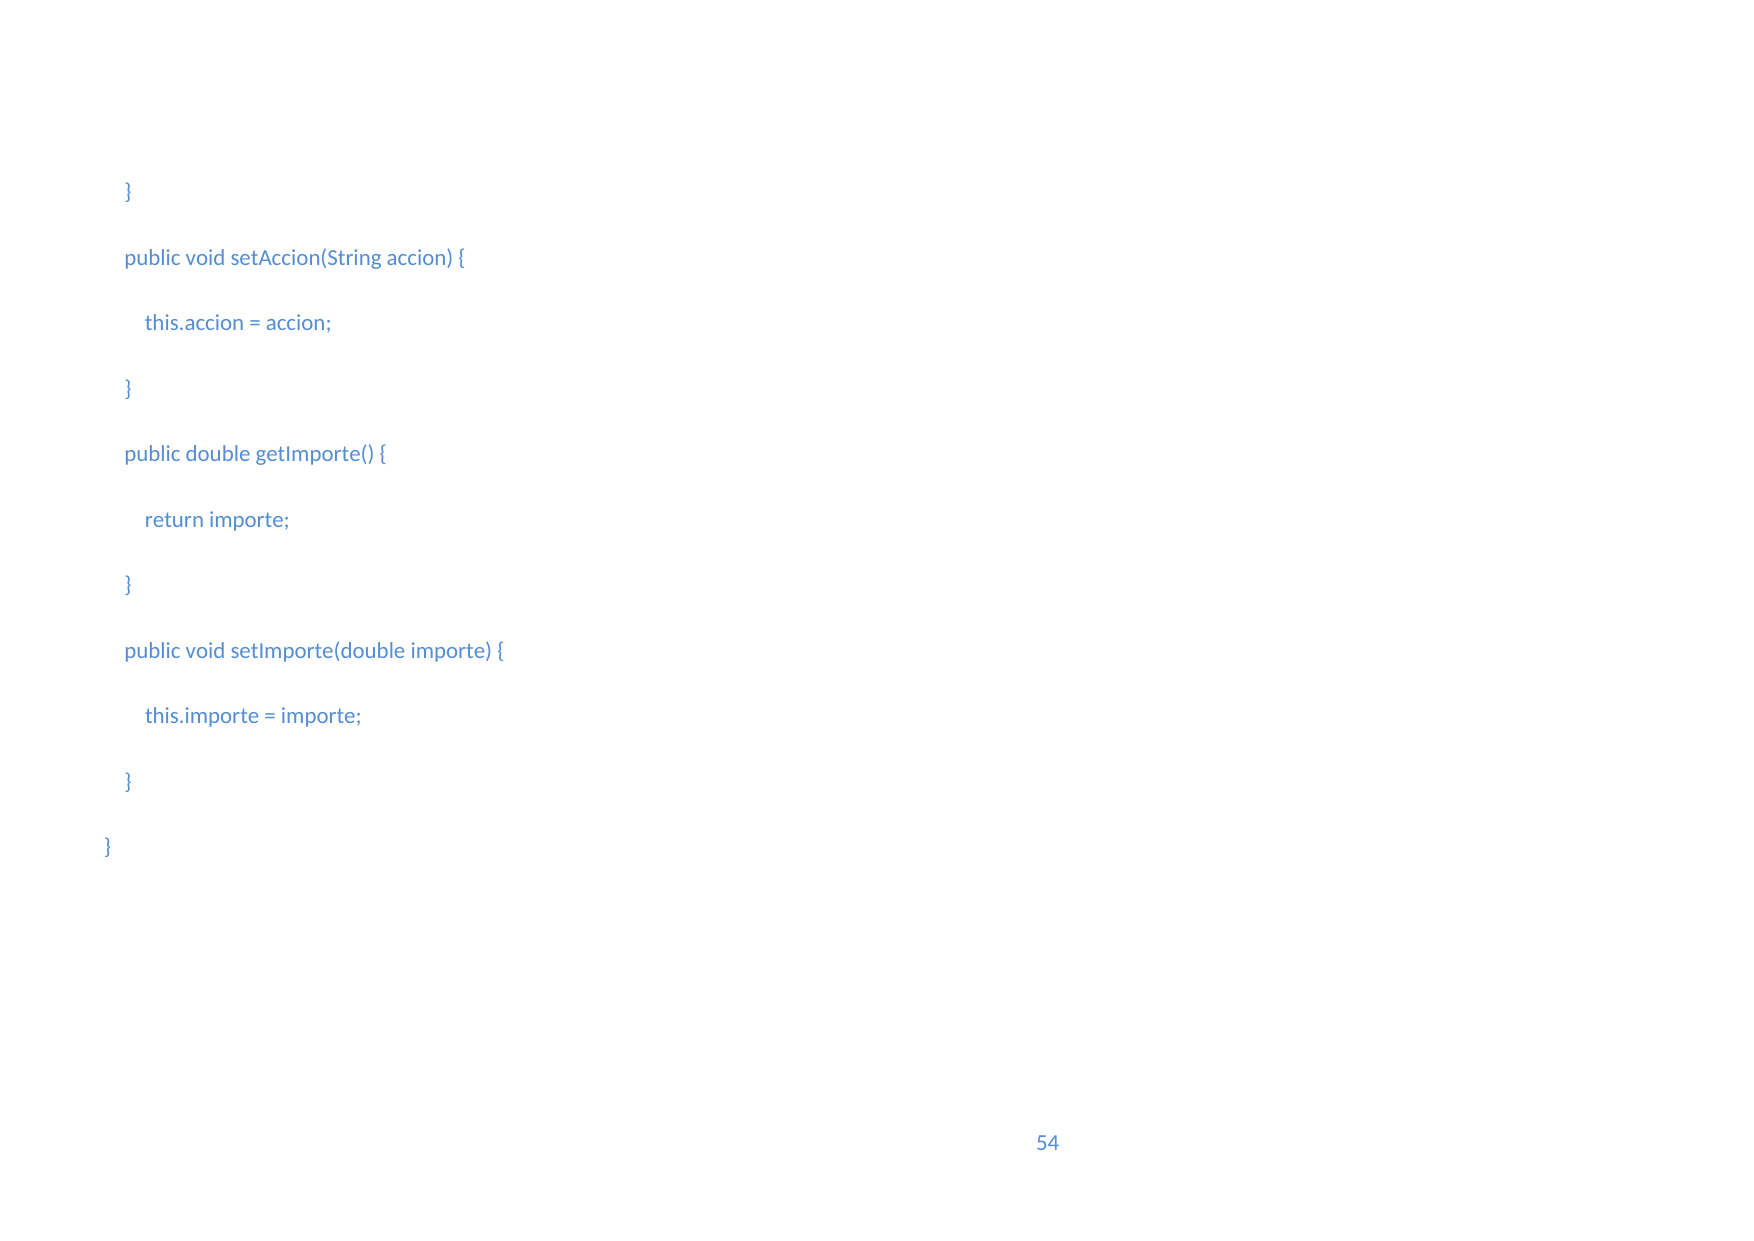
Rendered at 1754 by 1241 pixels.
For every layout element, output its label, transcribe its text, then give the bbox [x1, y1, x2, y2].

text } [103, 767, 1621, 795]
text } [103, 177, 1621, 205]
text this.accion = accion; [103, 308, 1621, 336]
text this.importe = importe; [103, 701, 1621, 729]
text } [103, 374, 1621, 402]
text public void setImporte(double importe) { [103, 636, 1621, 664]
text public void setAccion(String accion) { [103, 243, 1621, 271]
text } [103, 832, 1621, 860]
text return importe; [103, 505, 1621, 533]
text } [103, 570, 1621, 598]
text public double getImporte() { [103, 439, 1621, 467]
